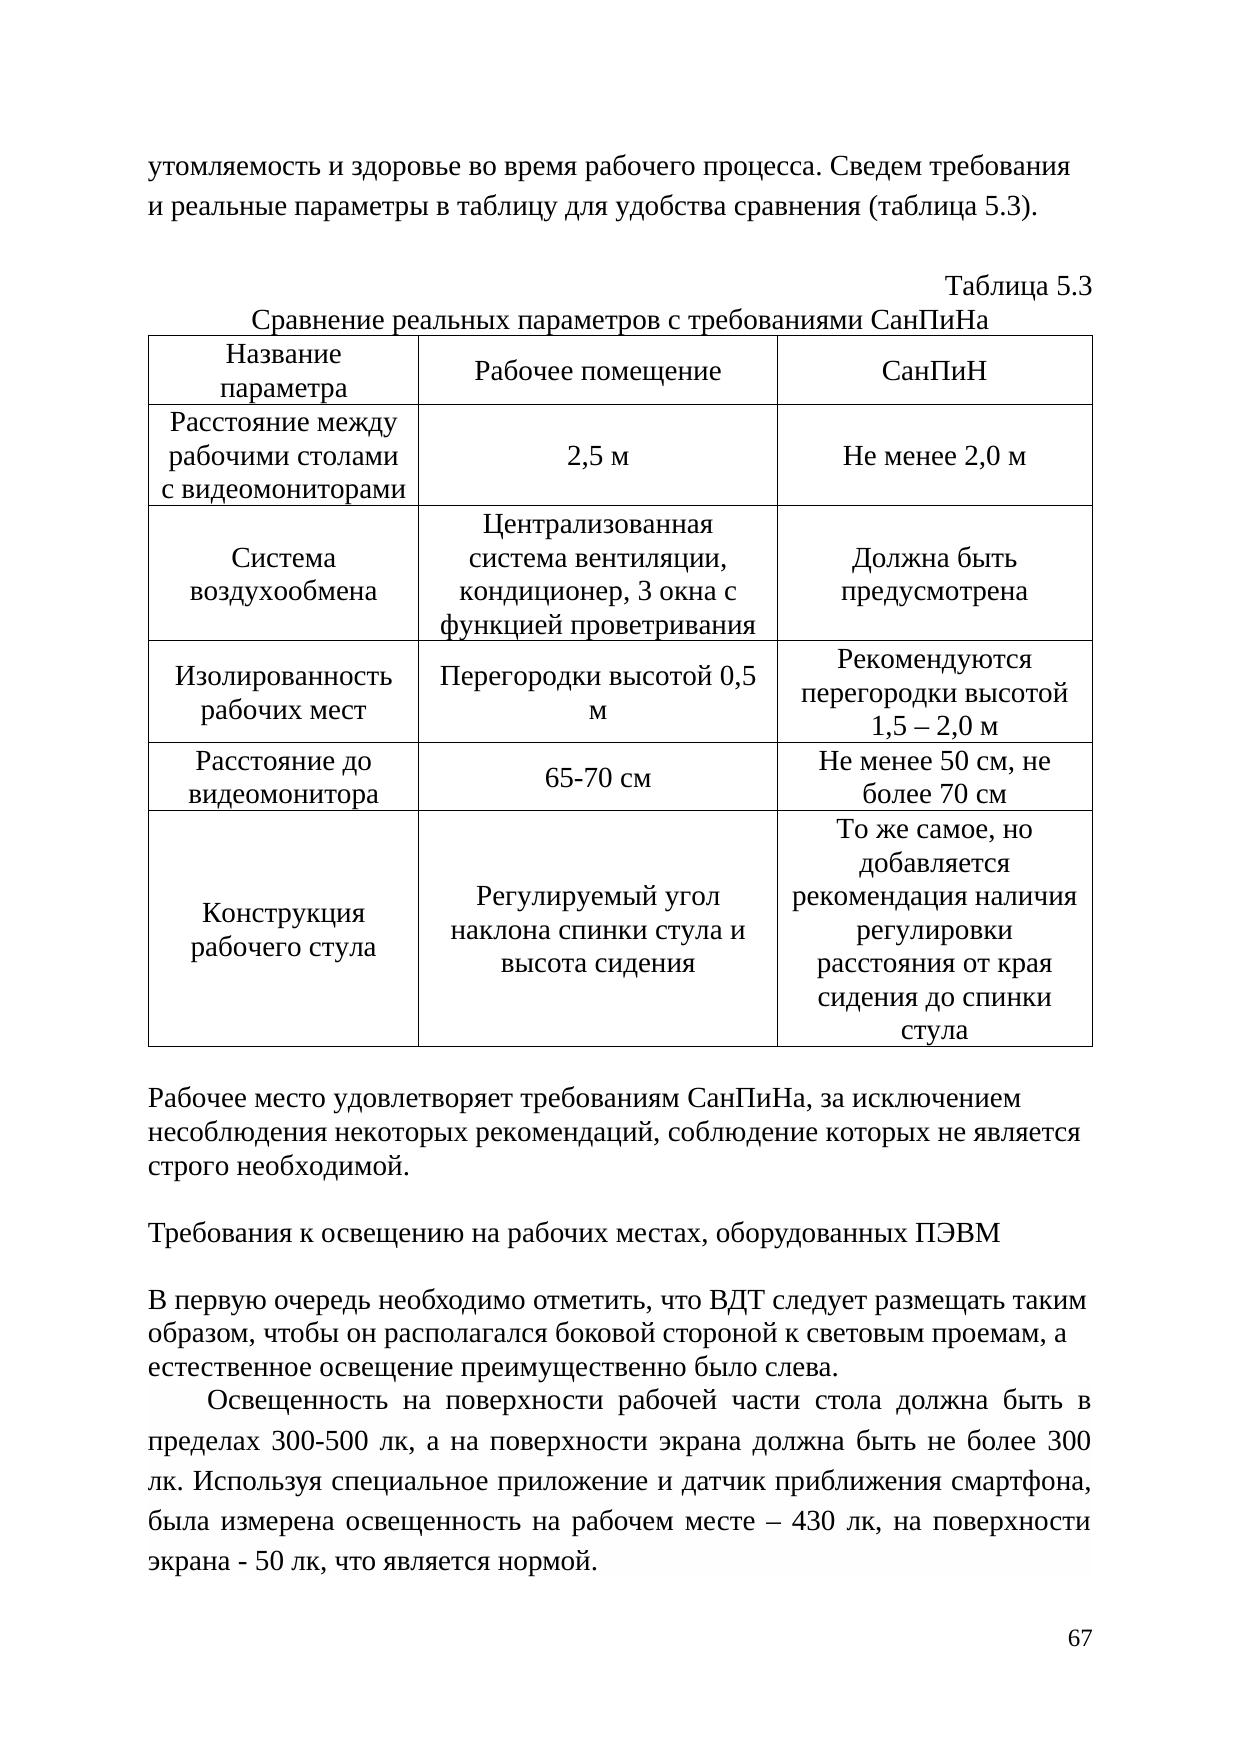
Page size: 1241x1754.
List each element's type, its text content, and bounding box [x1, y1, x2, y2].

table_cell Рекомендуются перегородки высотой 1,5 – 2,0 м [778, 641, 1092, 742]
table_cell Изолированность рабочих мест [149, 641, 418, 742]
table_header Название параметра [149, 336, 418, 403]
table_cell Регулируемый угол наклона спинки стула и высота сидения [419, 811, 777, 1046]
text Сравнение реальных параметров с требованиями СанПиНа [148, 302, 1092, 335]
table_cell То же самое, но добавляется рекомендация наличия регулировки расстояния от края сидения до спинки стула [778, 811, 1092, 1046]
table_cell Не менее 2,0 м [778, 405, 1092, 505]
text Рабочее место удовлетворяет требованиям СанПиНа, за исключением несоблюдения некоторых рекомендаций, соблюдение которых не является строго необходимой. [148, 1081, 1092, 1181]
table_cell 2,5 м [419, 405, 777, 505]
table_cell 65-70 см [419, 743, 777, 810]
table_cell Централизованная система вентиляции, кондиционер, 3 окна с функцией проветривания [419, 506, 777, 640]
table_header Рабочее помещение [419, 336, 777, 403]
text Таблица 5.3 [148, 268, 1092, 302]
table_cell Система воздухообмена [149, 506, 418, 640]
table_cell Перегородки высотой 0,5 м [419, 641, 777, 742]
table_cell Не менее 50 см, не более 70 см [778, 743, 1092, 810]
table_header СанПиН [778, 336, 1092, 403]
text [148, 148, 1092, 221]
table_cell Расстояние между рабочими столами с видеомониторами [149, 405, 418, 505]
table_cell Расстояние до видеомонитора [149, 743, 418, 810]
text Освещенность на поверхности рабочей части стола должна быть в пределах 300-500 лк, а на поверхности экрана должна быть не более 300 лк. Используя специальное приложение и датчик приближения смартфона, была измерена освещенность на рабочем месте – 430 лк, на поверхности экрана - 50 лк, что является нормой. [148, 1382, 1092, 1577]
text В первую очередь необходимо отметить, что ВДТ следует размещать таким образом, чтобы он располагался боковой стороной к световым проемам, а естественное освещение преимущественно было слева. [148, 1282, 1092, 1382]
table_cell Конструкция рабочего стула [149, 811, 418, 1046]
text Требования к освещению на рабочих местах, оборудованных ПЭВМ [148, 1215, 1092, 1248]
table_cell Должна быть предусмотрена [778, 506, 1092, 640]
